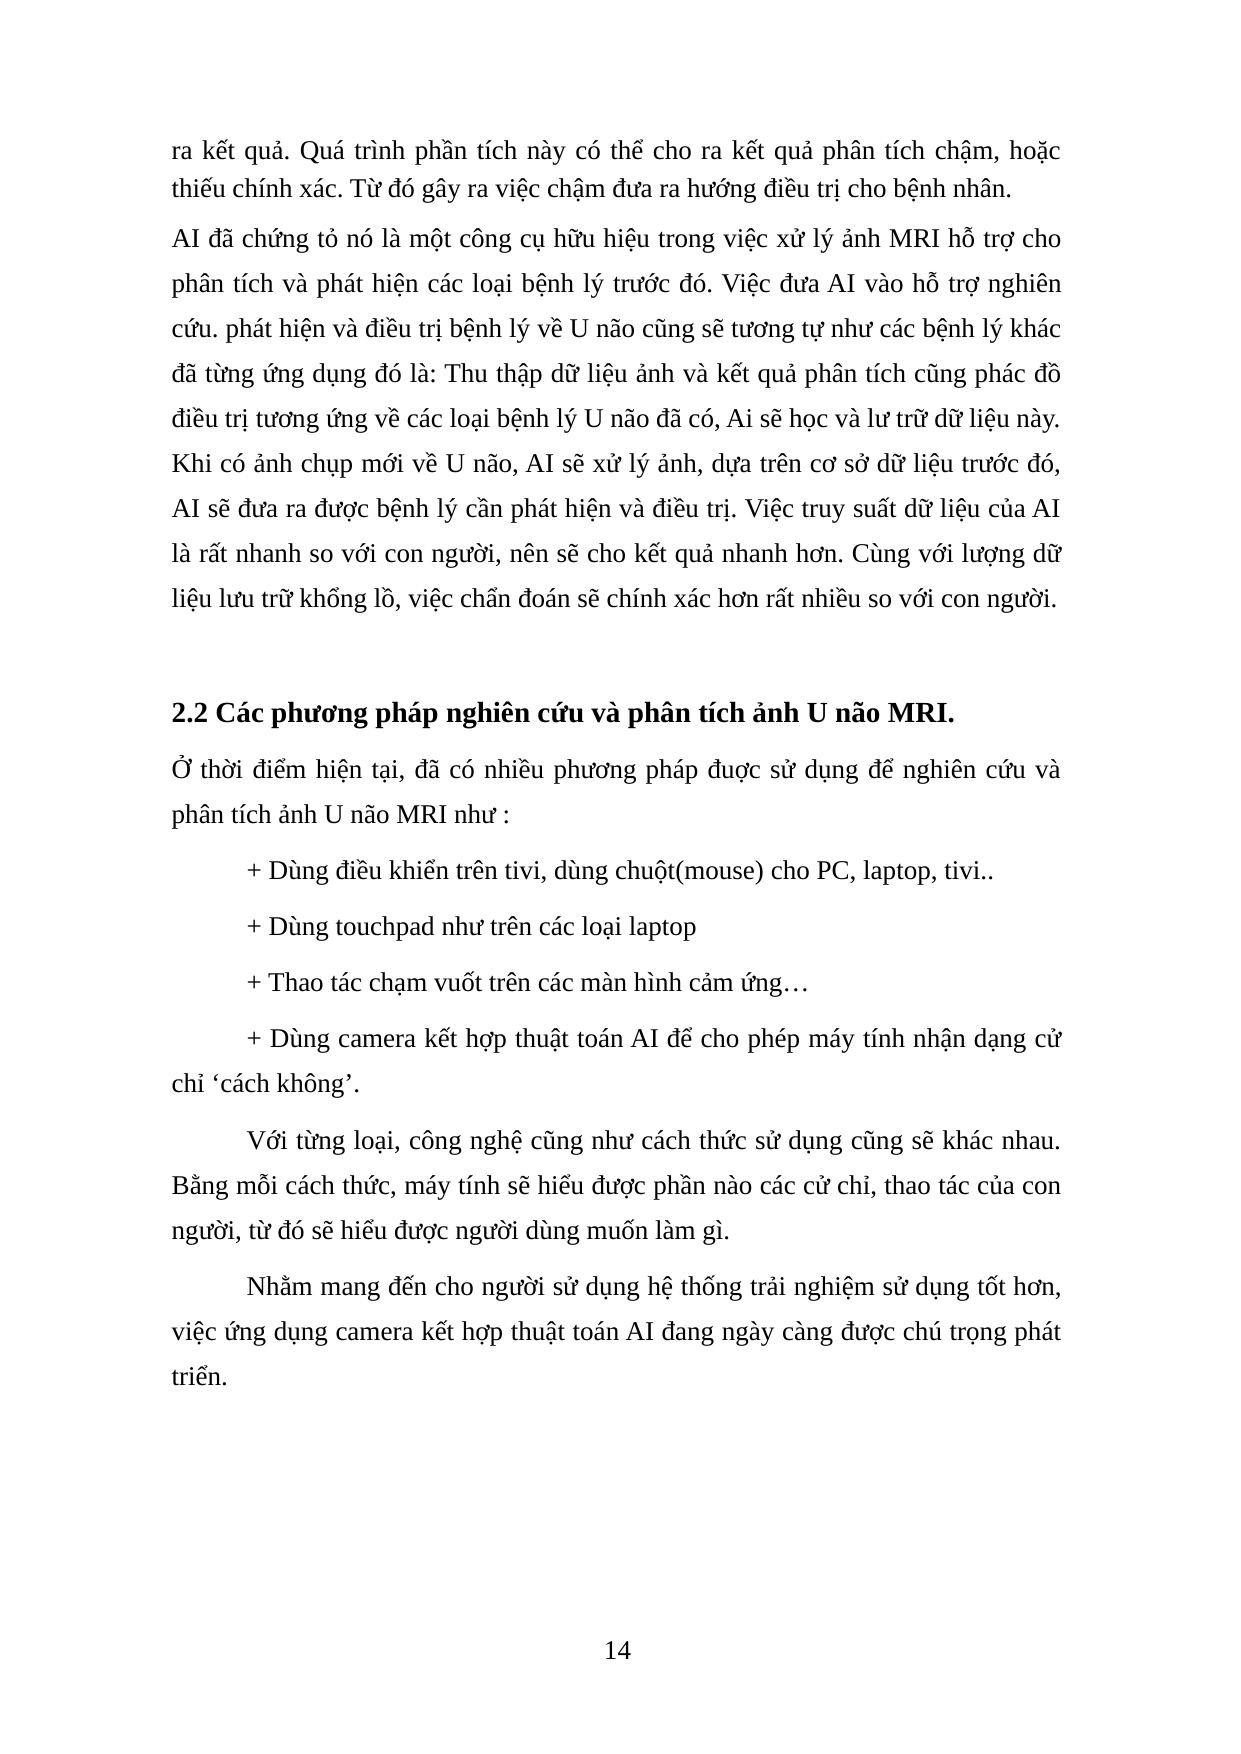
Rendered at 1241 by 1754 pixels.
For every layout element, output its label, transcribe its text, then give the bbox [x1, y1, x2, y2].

subtitle Các phương pháp nghiên cứu và phân tích ảnh U não MRI. [171, 693, 1063, 731]
text + Dùng touchpad như trên các loại laptop [171, 907, 1063, 945]
text + Thao tác chạm vuốt trên các màn hình cảm ứng… [171, 963, 1063, 1001]
text AI đã chứng tỏ nó là một công cụ hữu hiệu trong việc xử lý ảnh MRI hỗ trợ cho phân tích và phát hiện các loại bệnh lý trước đó. Việc đưa AI vào hỗ trợ nghiên cứu. phát hiện và điều trị bệnh lý về U não cũng sẽ tương tự như các bệnh lý khác đã từng ứng dụng đó là: Thu thập dữ liệu ảnh và kết quả phân tích cũng phác đồ điều trị tương ứng về các loại bệnh lý U não đã có, Ai sẽ học và lư trữ dữ liệu này. Khi có ảnh chụp mới về U não, AI sẽ xử lý ảnh, dựa trên cơ sở dữ liệu trước đó, AI sẽ đưa ra được bệnh lý cần phát hiện và điều trị. Việc truy suất dữ liệu của AI là rất nhanh so với con người, nên sẽ cho kết quả nhanh hơn. Cùng với lượng dữ liệu lưu trữ khổng lồ, việc chẩn đoán sẽ chính xác hơn rất nhiều so với con người. [171, 219, 1063, 616]
text + Dùng camera kết hợp thuật toán AI để cho phép máy tính nhận dạng cử chỉ ‘cách không’. [171, 1019, 1063, 1102]
text Với từng loại, công nghệ cũng như cách thức sử dụng cũng sẽ khác nhau. Bằng mỗi cách thức, máy tính sẽ hiểu được phần nào các cử chỉ, thao tác của con người, từ đó sẽ hiểu được người dùng muốn làm gì. [171, 1121, 1063, 1248]
text Nhằm mang đến cho người sử dụng hệ thống trải nghiệm sử dụng tốt hơn, việc ứng dụng camera kết hợp thuật toán AI đang ngày càng được chú trọng phát triển. [171, 1267, 1063, 1394]
text Ở thời điểm hiện tại, đã có nhiều phương pháp đuợc sử dụng để nghiên cứu và phân tích ảnh U não MRI như : [171, 750, 1063, 832]
text + Dùng điều khiển trên tivi, dùng chuột(mouse) cho PC, laptop, tivi.. [171, 851, 1063, 888]
